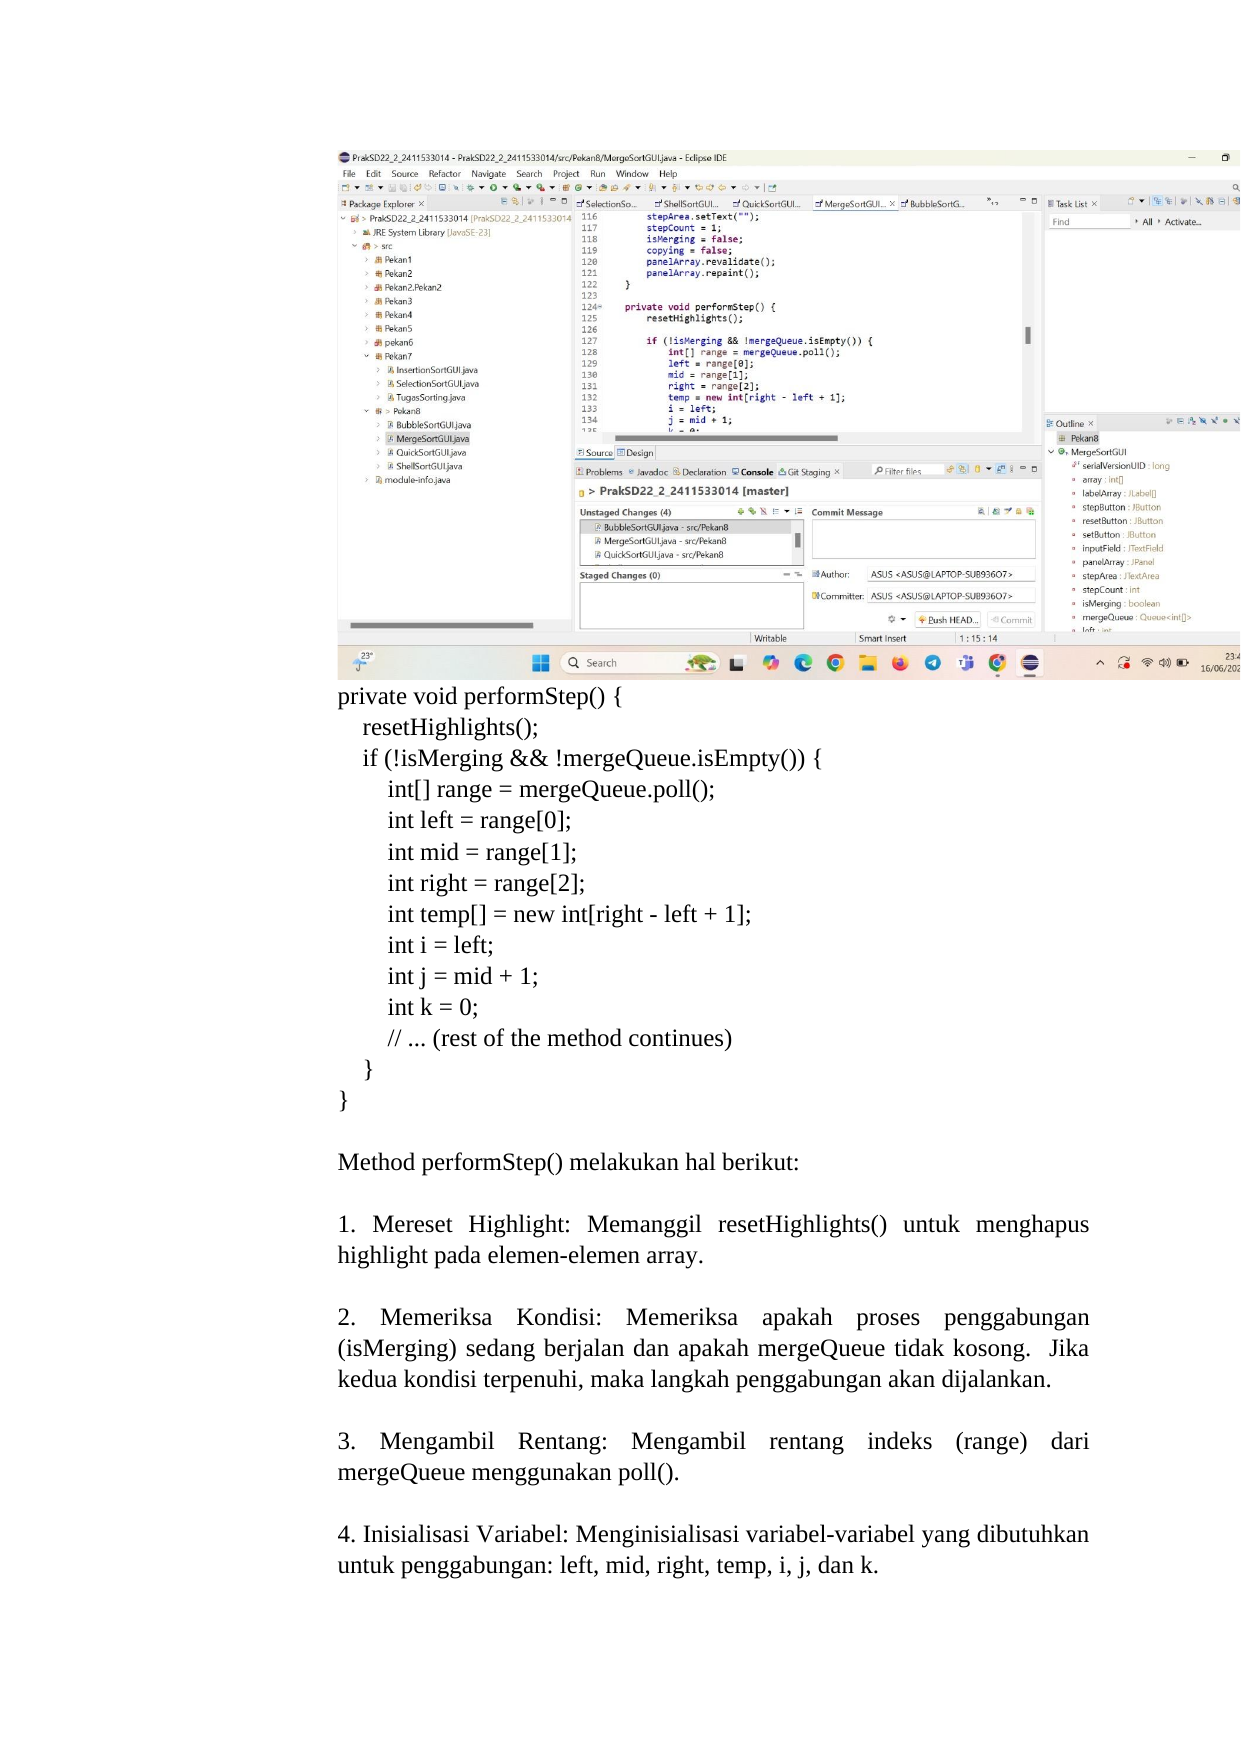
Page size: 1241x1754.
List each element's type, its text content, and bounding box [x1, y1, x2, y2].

text if (!isMerging && !mergeQueue.isEmpty()) { [337, 743, 1090, 772]
picture [337, 150, 1241, 680]
text int k = 0; [337, 992, 1090, 1021]
text private void performStep() { [337, 681, 1090, 710]
text int[] range = mergeQueue.poll(); [337, 774, 1090, 803]
text 3. Mengambil Rentang: Mengambil rentang indeks (range) dari mergeQueue menggunakan poll(). [337, 1426, 1090, 1486]
text int i = left; [337, 930, 1090, 958]
text } [337, 1085, 1090, 1114]
text 2. Memeriksa Kondisi: Memeriksa apakah proses penggabungan (isMerging) sedang berjalan dan apakah mergeQueue tidak kosong. Jika kedua kondisi terpenuhi, maka langkah penggabungan akan dijalankan. [337, 1302, 1090, 1393]
text } [337, 1054, 1090, 1083]
text resetHighlights(); [337, 712, 1090, 741]
text Method performStep() melakukan hal berikut: [337, 1147, 1090, 1176]
text int j = mid + 1; [337, 961, 1090, 989]
text // ... (rest of the method continues) [337, 1023, 1090, 1052]
text 1. Mereset Highlight: Memanggil resetHighlights() untuk menghapus highlight pada elemen-elemen array. [337, 1209, 1090, 1269]
text int mid = range[1]; [337, 837, 1090, 865]
text int right = range[2]; [337, 868, 1090, 896]
text 4. Inisialisasi Variabel: Menginisialisasi variabel-variabel yang dibutuhkan untuk penggabungan: left, mid, right, temp, i, j, dan k. [337, 1519, 1090, 1579]
text int left = range[0]; [337, 806, 1090, 834]
text int temp[] = new int[right - left + 1]; [337, 899, 1090, 927]
